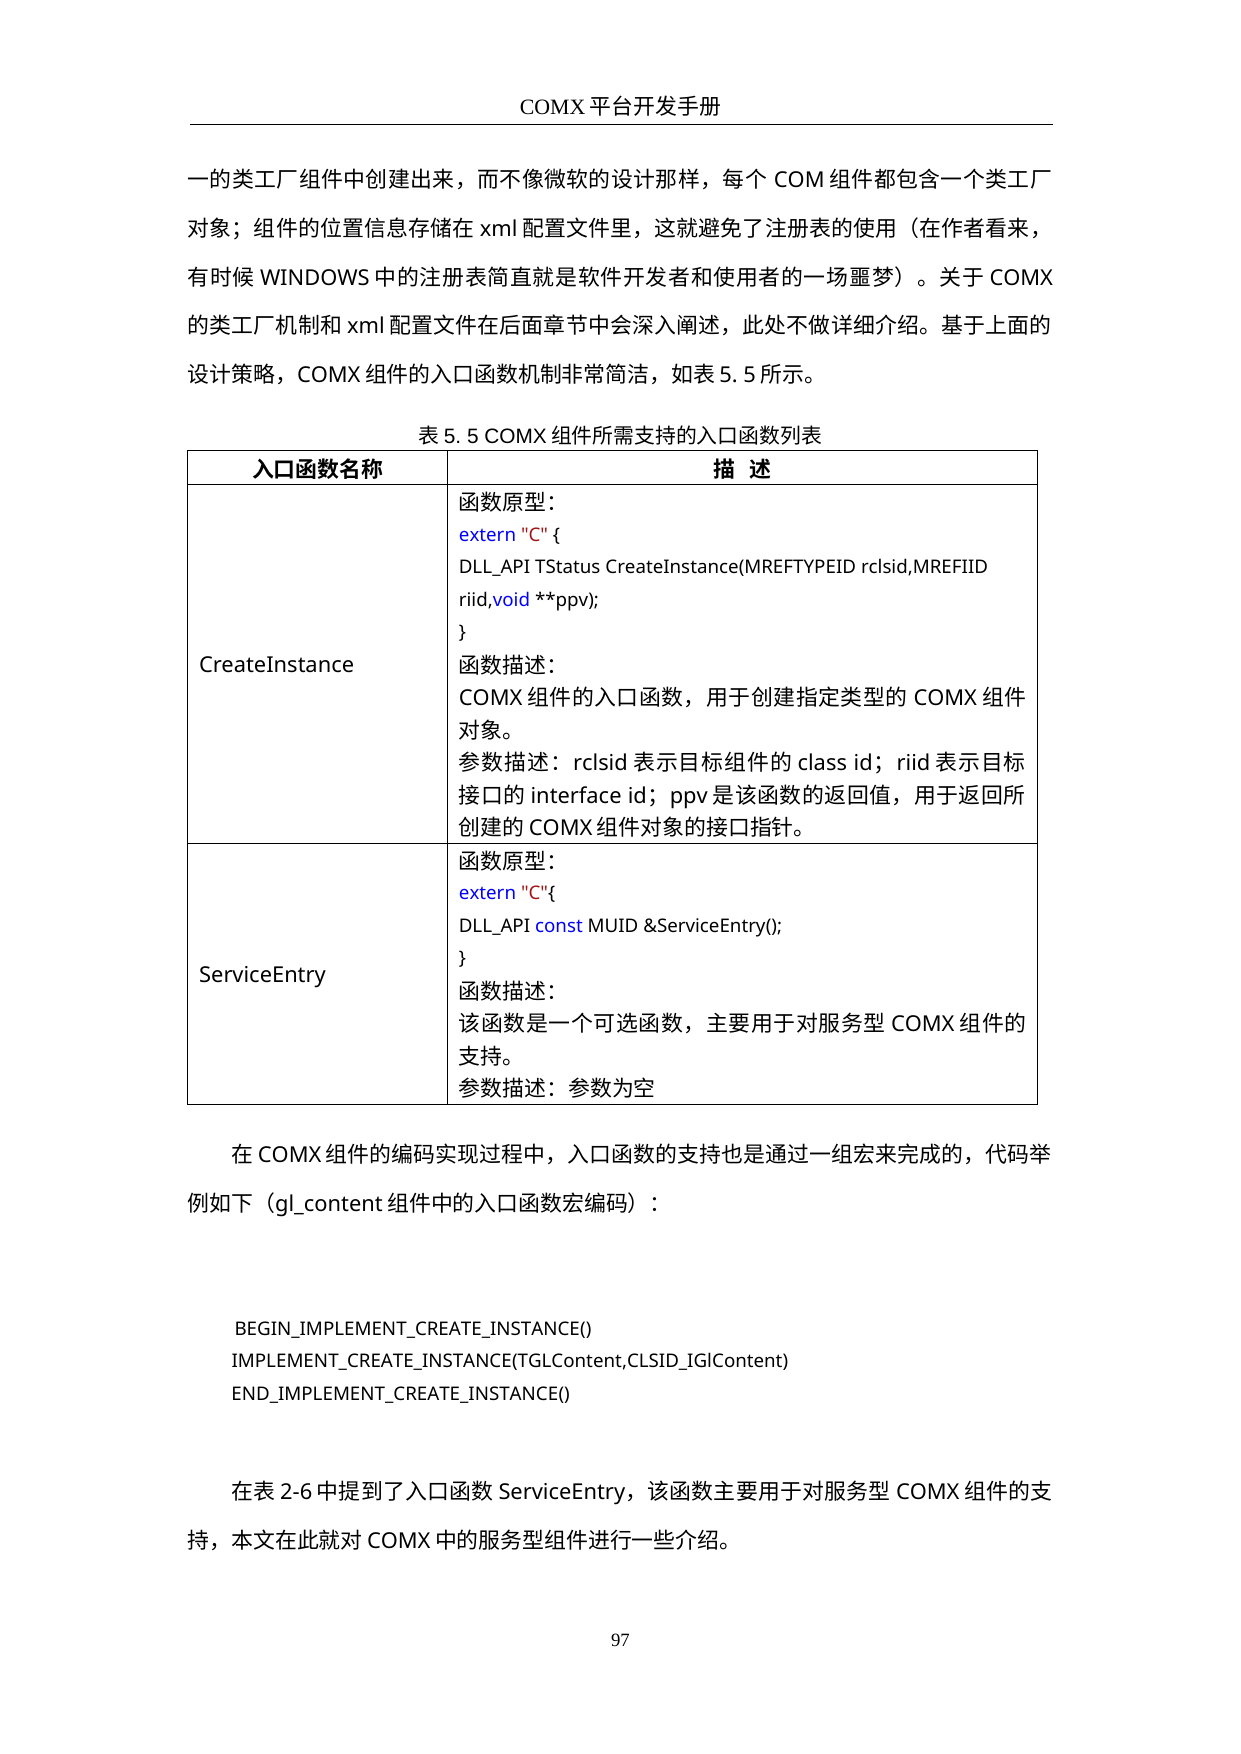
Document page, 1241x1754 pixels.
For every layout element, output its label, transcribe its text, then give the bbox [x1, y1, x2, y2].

text 在表2-6中提到了入口函数ServiceEntry，该函数主要用于对服务型COMX组件的支持，本文在此就对COMX中的服务型组件进行一些介绍。 [187, 1474, 1053, 1555]
table_header 描 述 [448, 451, 1037, 484]
text BEGIN_IMPLEMENT_CREATE_INSTANCE() [187, 1312, 1053, 1344]
table_cell 函数原型： extern "C"{ DLL_API const MUID &ServiceEntry(); } 函数描述： 该函数是一个可选函数，主要用于对服务型COMX组件的支持。 参数描述：参数为空 [448, 844, 1037, 1103]
table_cell ServiceEntry [188, 844, 447, 1103]
text END_IMPLEMENT_CREATE_INSTANCE() [187, 1377, 1053, 1409]
text IMPLEMENT_CREATE_INSTANCE(TGLContent,CLSID_IGlContent) [187, 1344, 1053, 1377]
table_cell CreateInstance [188, 485, 447, 842]
table_cell 函数原型： extern "C" { DLL_API TStatus CreateInstance(MREFTYPEID rclsid,MREFIID riid,void **ppv); } 函数描述： COMX组件的入口函数，用于创建指定类型的COMX组件对象。 参数描述：rclsid表示目标组件的class id；riid表示目标接口的interface id；ppv是该函数的返回值，用于返回所创建的COMX组件对象的接口指针。 [448, 485, 1037, 842]
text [187, 162, 1053, 389]
text 在COMX组件的编码实现过程中，入口函数的支持也是通过一组宏来完成的，代码举例如下（gl_content组件中的入口函数宏编码）： [187, 1137, 1053, 1218]
text 表5. 5 COMX组件所需支持的入口函数列表 [187, 418, 1053, 450]
table_header 入口函数名称 [188, 451, 447, 484]
